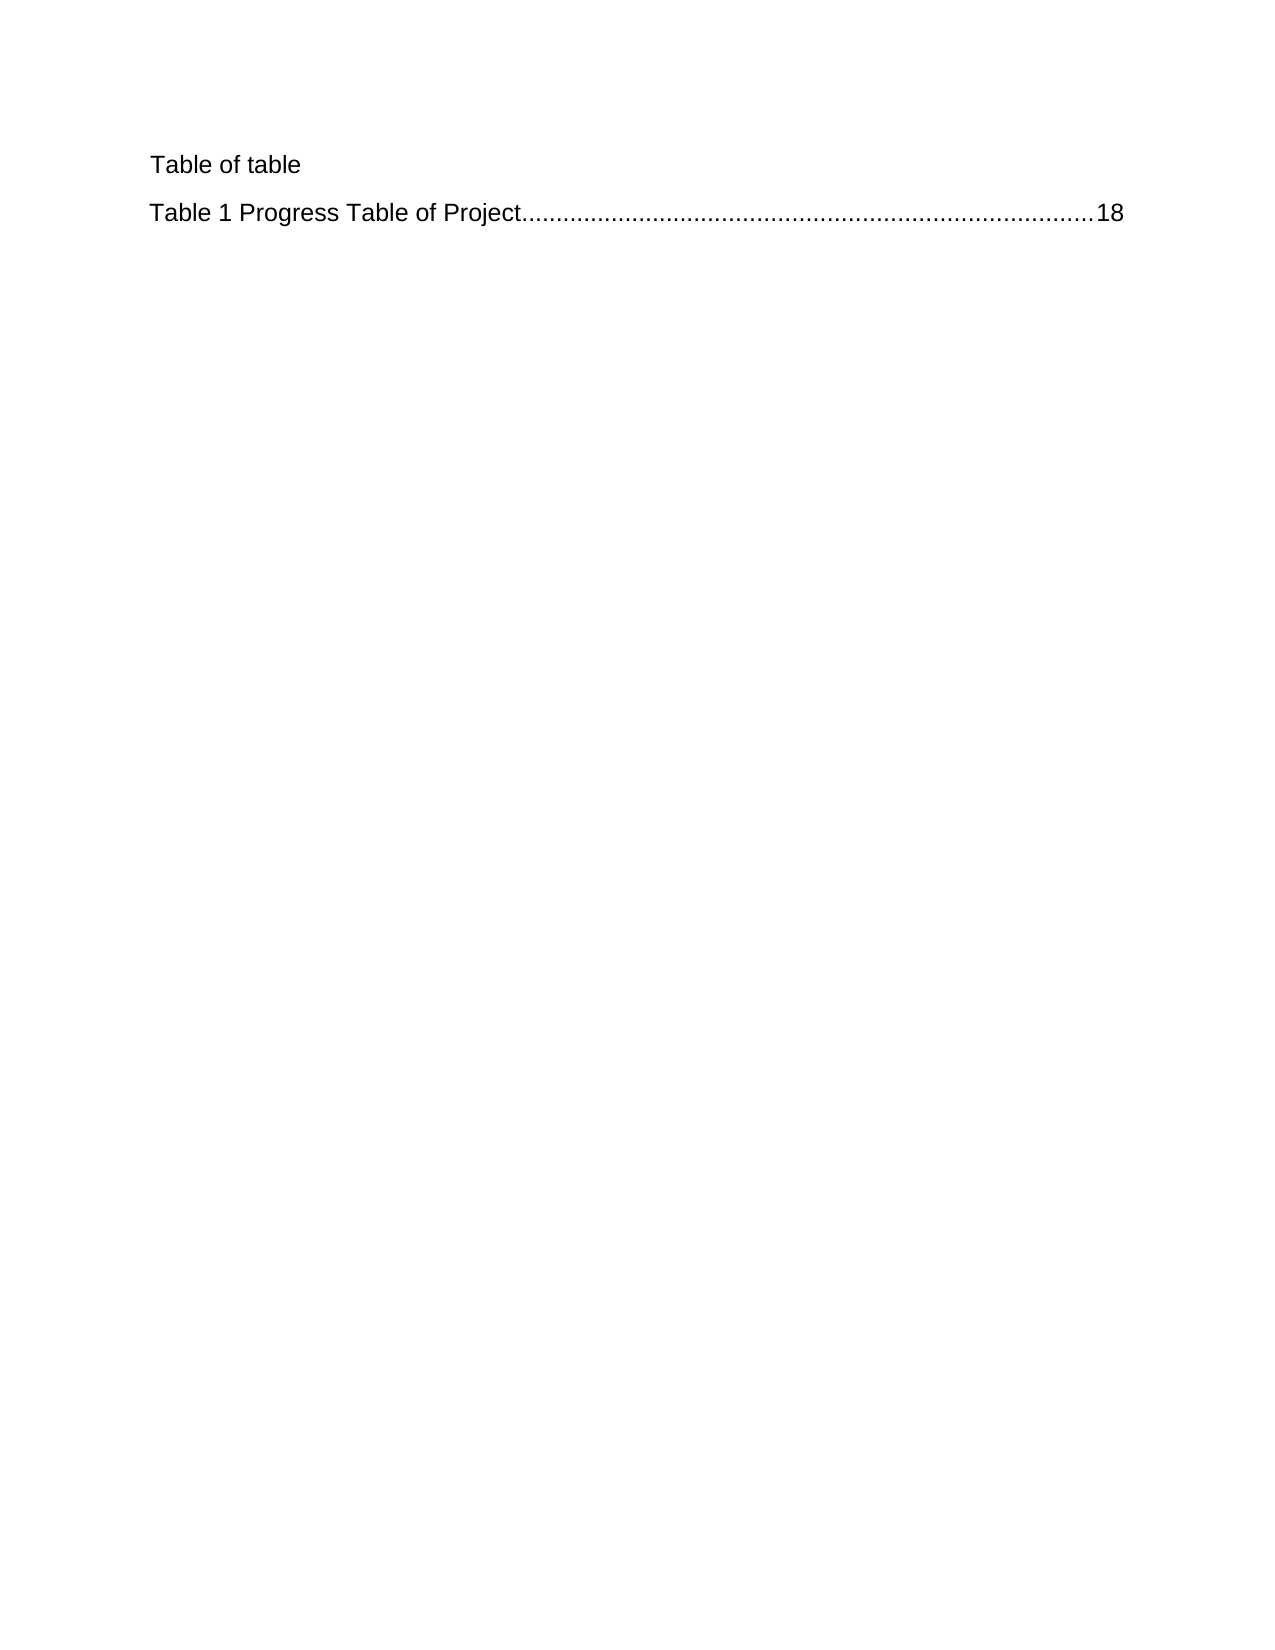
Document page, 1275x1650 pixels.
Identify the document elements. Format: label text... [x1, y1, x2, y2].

text Table of table [150, 150, 1125, 179]
text Table 1 Progress Table of Project 18 [149, 198, 1125, 226]
